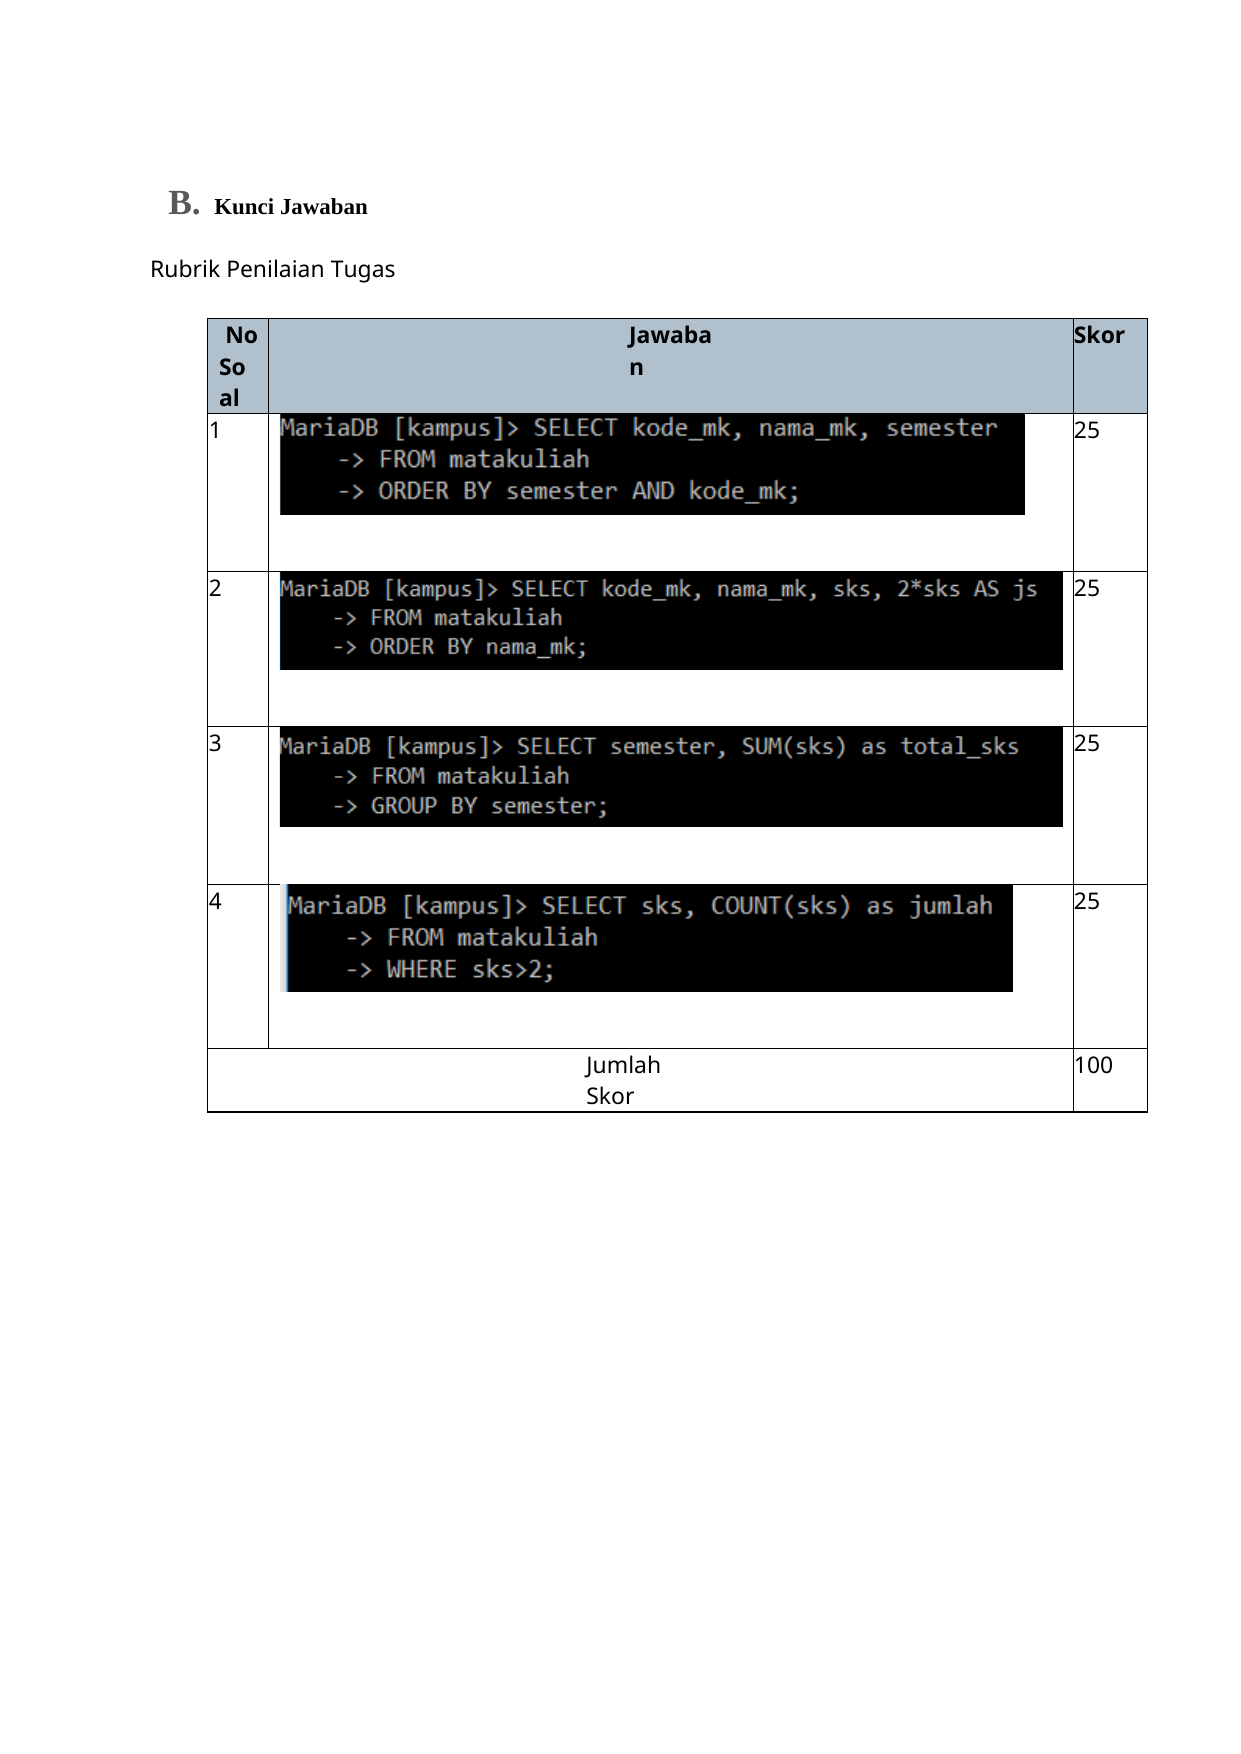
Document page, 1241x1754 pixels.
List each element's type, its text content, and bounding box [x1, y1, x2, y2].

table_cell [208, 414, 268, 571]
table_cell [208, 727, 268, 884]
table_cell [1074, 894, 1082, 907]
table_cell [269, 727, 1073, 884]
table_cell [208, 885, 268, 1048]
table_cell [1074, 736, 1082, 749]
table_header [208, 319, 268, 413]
picture [279, 572, 1063, 670]
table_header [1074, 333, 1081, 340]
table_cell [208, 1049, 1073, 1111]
subtitle Rubrik Penilaian Tugas [150, 253, 1090, 284]
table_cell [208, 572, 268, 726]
picture [279, 414, 1025, 515]
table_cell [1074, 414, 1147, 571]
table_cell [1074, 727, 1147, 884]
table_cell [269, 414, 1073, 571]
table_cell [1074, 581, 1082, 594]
picture [279, 884, 1013, 992]
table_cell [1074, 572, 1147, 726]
picture [279, 726, 1063, 827]
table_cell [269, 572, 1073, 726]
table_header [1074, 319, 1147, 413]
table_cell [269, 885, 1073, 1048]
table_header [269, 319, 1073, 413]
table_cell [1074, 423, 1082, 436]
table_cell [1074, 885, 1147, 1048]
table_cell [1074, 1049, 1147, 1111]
subtitle Kunci Jawaban [168, 181, 1090, 222]
